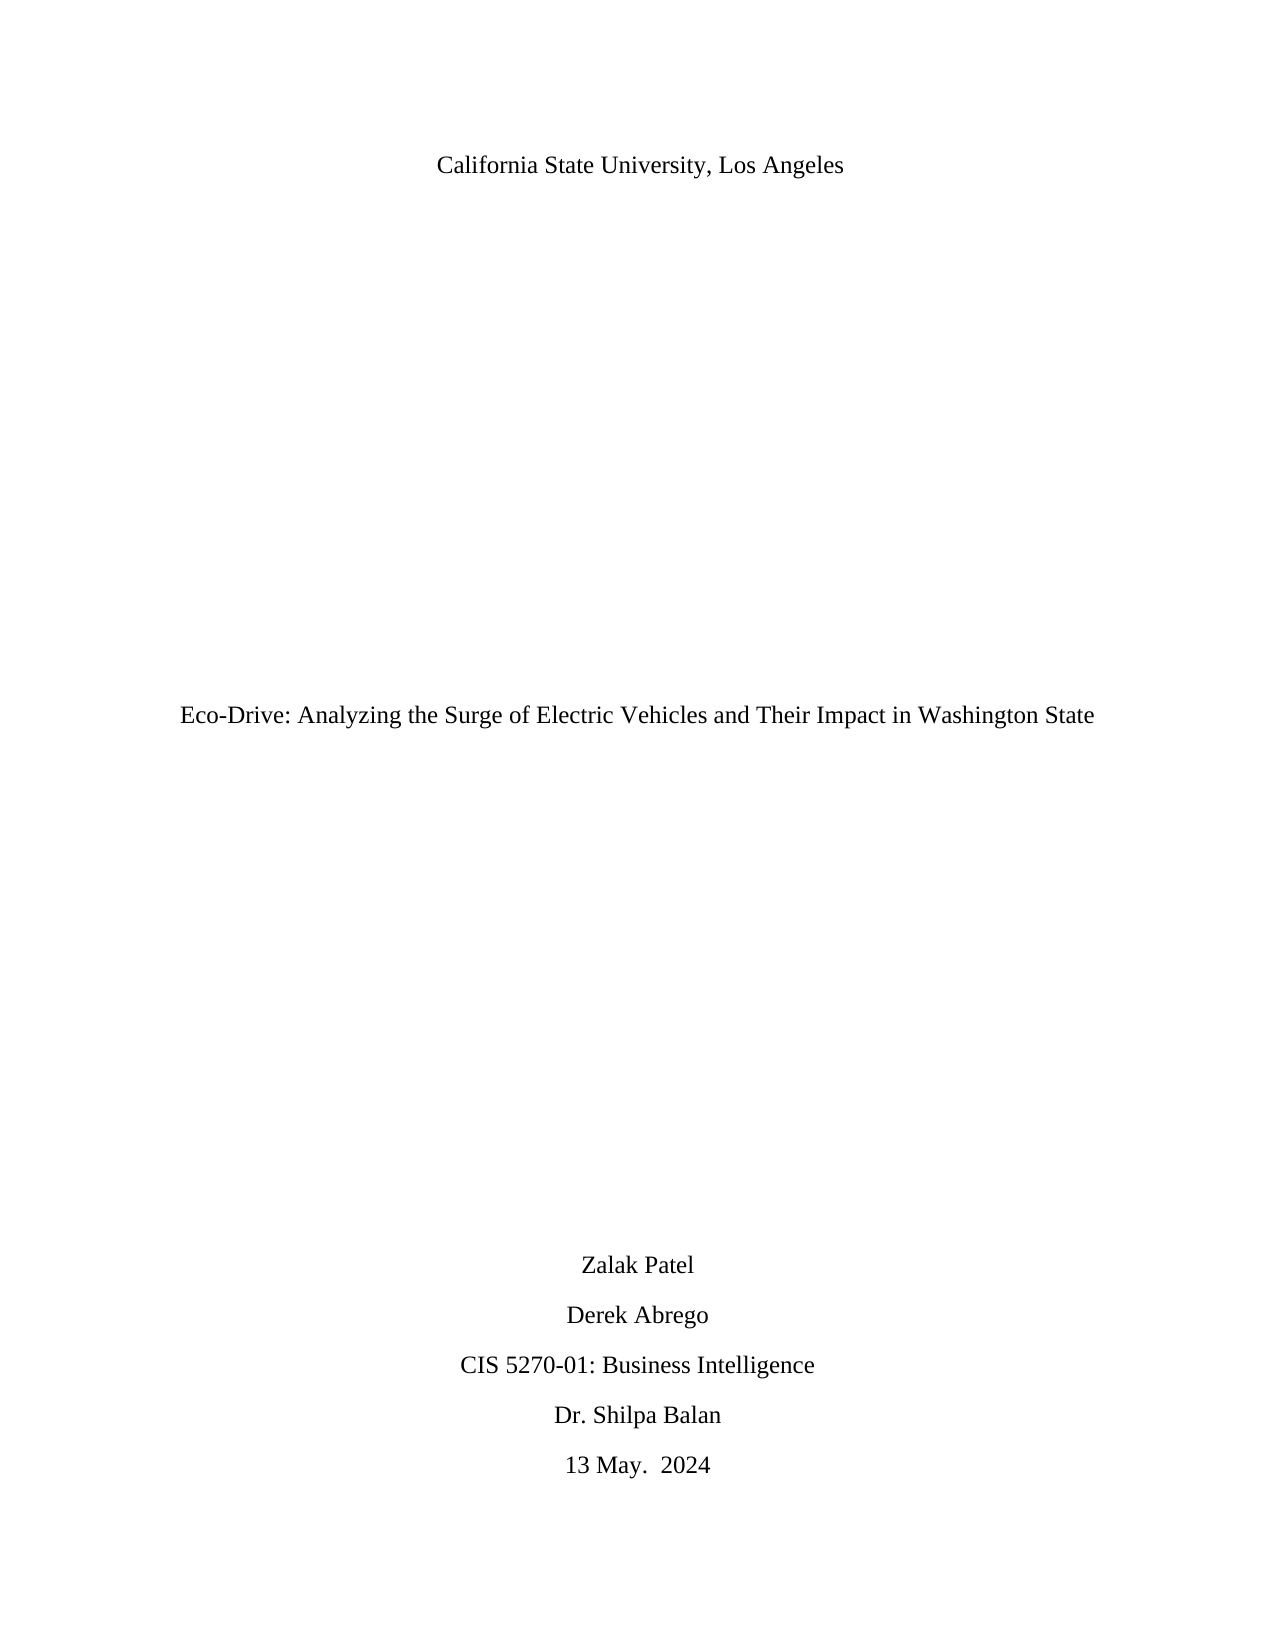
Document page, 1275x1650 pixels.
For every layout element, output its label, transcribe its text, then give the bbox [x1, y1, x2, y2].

text California State University, Los Angeles [150, 150, 1125, 179]
text CIS 5270-01: Business Intelligence [150, 1350, 1125, 1379]
text Derek Abrego [150, 1300, 1125, 1329]
text Dr. Shilpa Balan [150, 1400, 1125, 1429]
text Eco-Drive: Analyzing the Surge of Electric Vehicles and Their Impact in Washington State [150, 700, 1125, 729]
text 13 May. 2024 [150, 1450, 1125, 1479]
text Zalak Patel [150, 1250, 1125, 1279]
